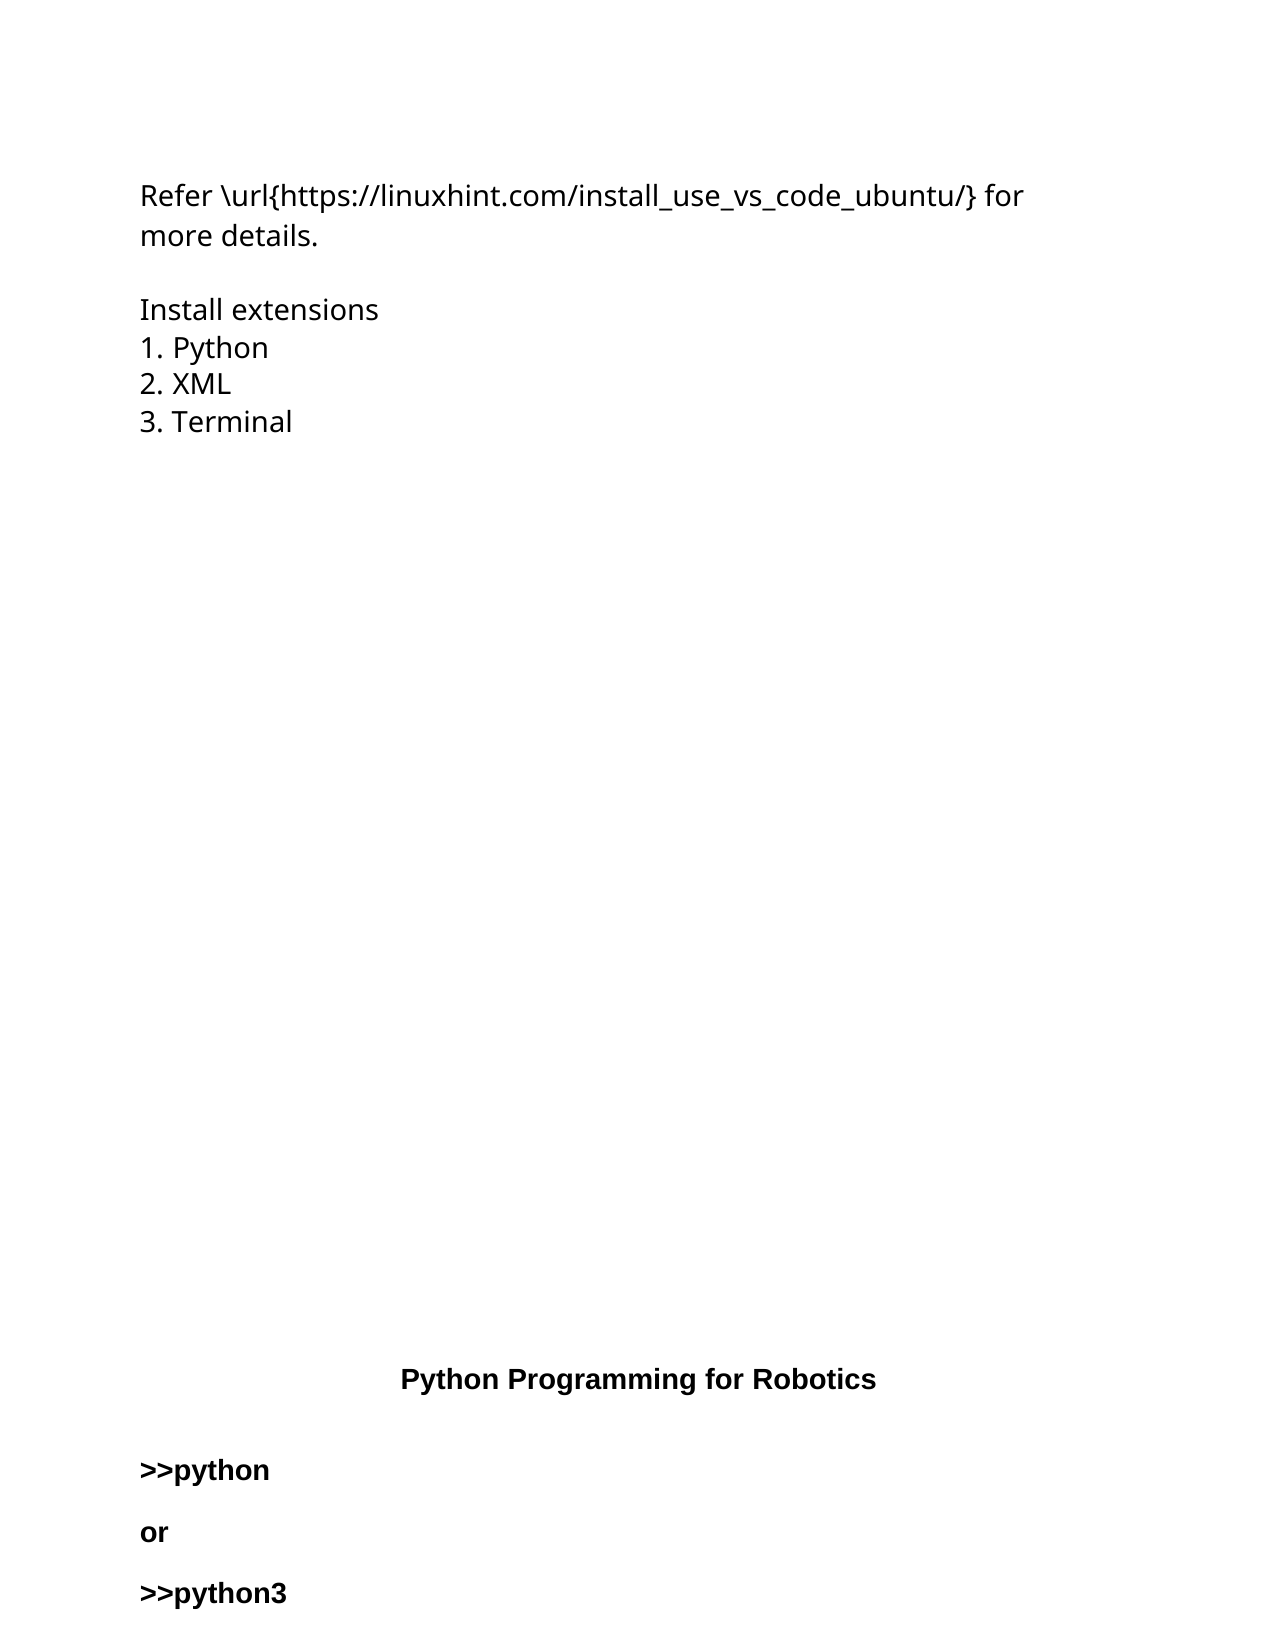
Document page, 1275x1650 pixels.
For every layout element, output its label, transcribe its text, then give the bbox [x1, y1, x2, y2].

text >>python or [139, 1453, 272, 1549]
list Terminal [139, 401, 1181, 441]
text Install extensions [139, 294, 1181, 327]
list XML [139, 367, 1181, 401]
subtitle >>python3 [139, 1577, 1181, 1611]
list Python [139, 327, 1181, 367]
subtitle Python Programming for Robotics [137, 1362, 1139, 1395]
text Refer \url{https://linuxhint.com/install_use_vs_code_ubuntu/} for more details. [139, 175, 1040, 254]
